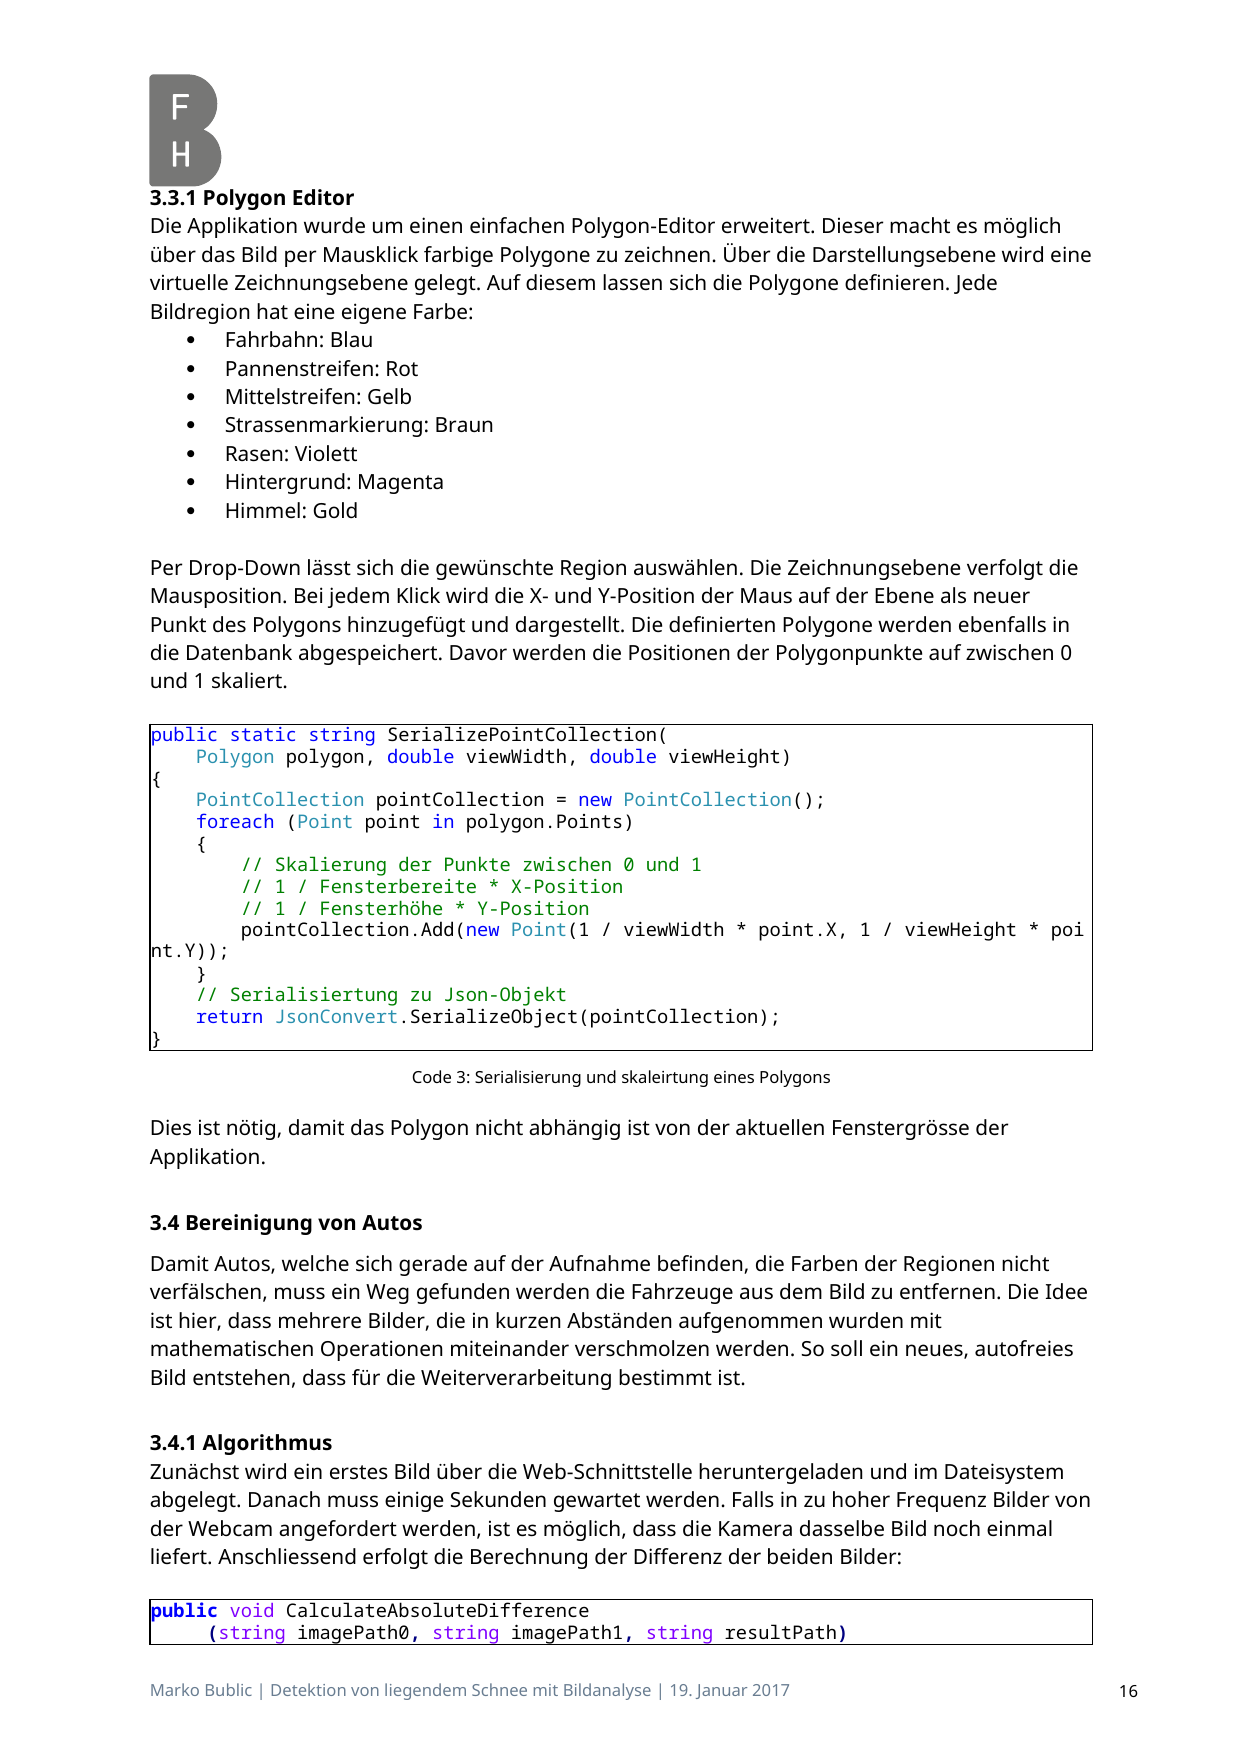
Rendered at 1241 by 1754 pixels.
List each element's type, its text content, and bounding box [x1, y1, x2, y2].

list Himmel: Gold [187, 496, 1093, 524]
list Strassenmarkierung: Braun [187, 411, 1093, 439]
text Dies ist nötig, damit das Polygon nicht abhängig ist von der aktuellen Fenstergrösse der Applikation. [149, 1113, 1093, 1170]
text Per Drop-Down lässt sich die gewünschte Region auswählen. Die Zeichnungsebene verfolgt die Mausposition. Bei jedem Klick wird die X- und Y-Position der Maus auf der Ebene als neuer Punkt des Polygons hinzugefügt und dargestellt. Die definierten Polygone werden ebenfalls in die Datenbank abgespeichert. Davor werden die Positionen der Polygonpunkte auf zwischen 0 und 1 skaliert. [149, 553, 1093, 695]
list Fahrbahn: Blau [187, 325, 1093, 354]
text Die Applikation wurde um einen einfachen Polygon-Editor erweitert. Dieser macht es möglich über das Bild per Mausklick farbige Polygone zu zeichnen. Über die Darstellungsebene wird eine virtuelle Zeichnungsebene gelegt. Auf diesem lassen sich die Polygone definieren. Jede Bildregion hat eine eigene Farbe: [149, 212, 1093, 325]
list Pannenstreifen: Rot [187, 354, 1093, 382]
subtitle Bereinigung von Autos [149, 1208, 1093, 1236]
list Rasen: Violett [187, 439, 1093, 467]
subtitle Algorithmus [149, 1428, 1093, 1457]
subtitle Polygon Editor [149, 183, 1093, 212]
text Zunächst wird ein erstes Bild über die Web-Schnittstelle heruntergeladen und im Dateisystem abgelegt. Danach muss einige Sekunden gewartet werden. Falls in zu hoher Frequenz Bilder von der Webcam angefordert werden, ist es möglich, dass die Kamera dasselbe Bild noch einmal liefert. Anschliessend erfolgt die Berechnung der Differenz der beiden Bilder: [149, 1457, 1093, 1571]
list Mittelstreifen: Gelb [187, 382, 1093, 411]
text Damit Autos, welche sich gerade auf der Aufnahme befinden, die Farben der Regionen nicht verfälschen, muss ein Weg gefunden werden die Fahrzeuge aus dem Bild zu entfernen. Die Idee ist hier, dass mehrere Bilder, die in kurzen Abständen aufgenommen wurden mit mathematischen Operationen miteinander verschmolzen werden. So soll ein neues, autofreies Bild entstehen, dass für die Weiterverarbeitung bestimmt ist. [149, 1249, 1093, 1391]
list Hintergrund: Magenta [187, 467, 1093, 496]
text Code 3: Serialisierung und skaleirtung eines Polygons [149, 1063, 1093, 1088]
